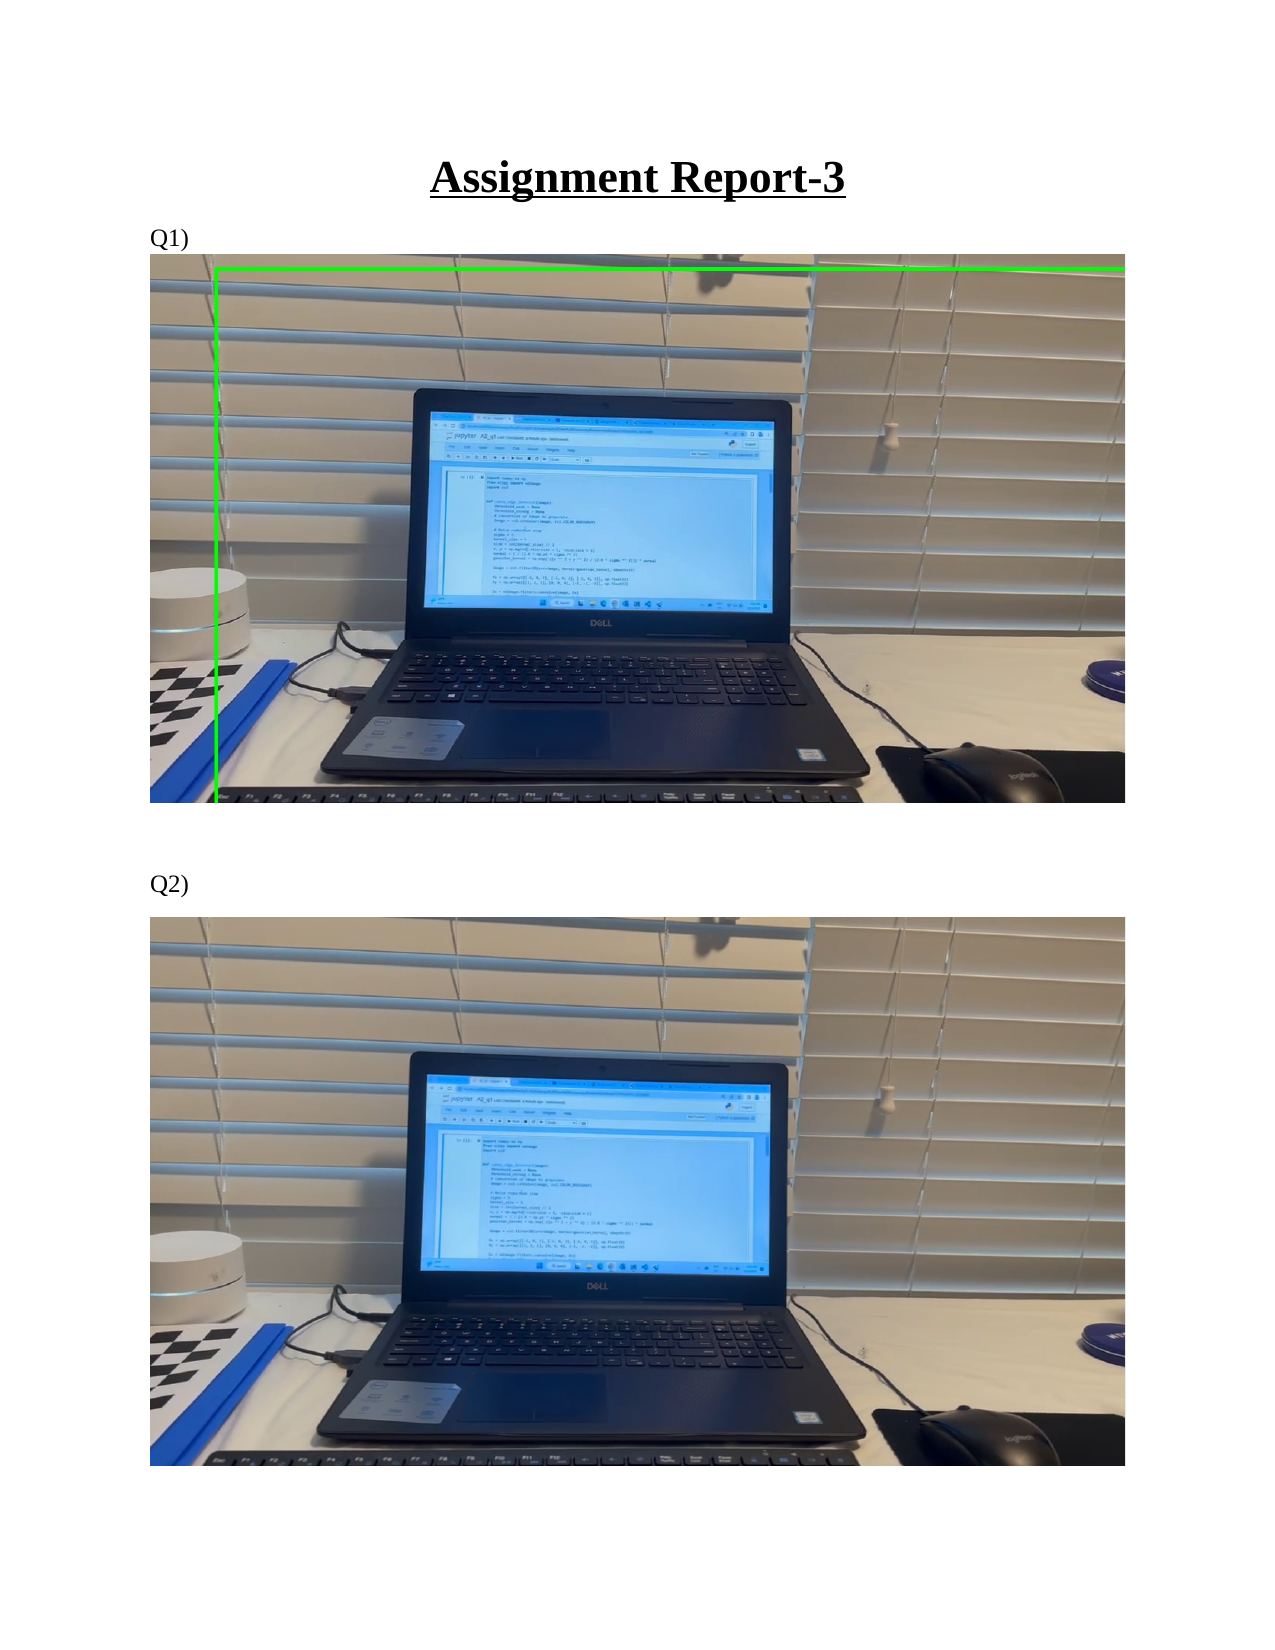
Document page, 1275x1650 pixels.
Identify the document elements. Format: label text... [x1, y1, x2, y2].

text Q1) [150, 223, 1125, 254]
text Assignment Report-3 [150, 150, 1125, 203]
text Q2) [150, 869, 1125, 898]
picture [150, 917, 1125, 1466]
picture [150, 254, 1125, 803]
